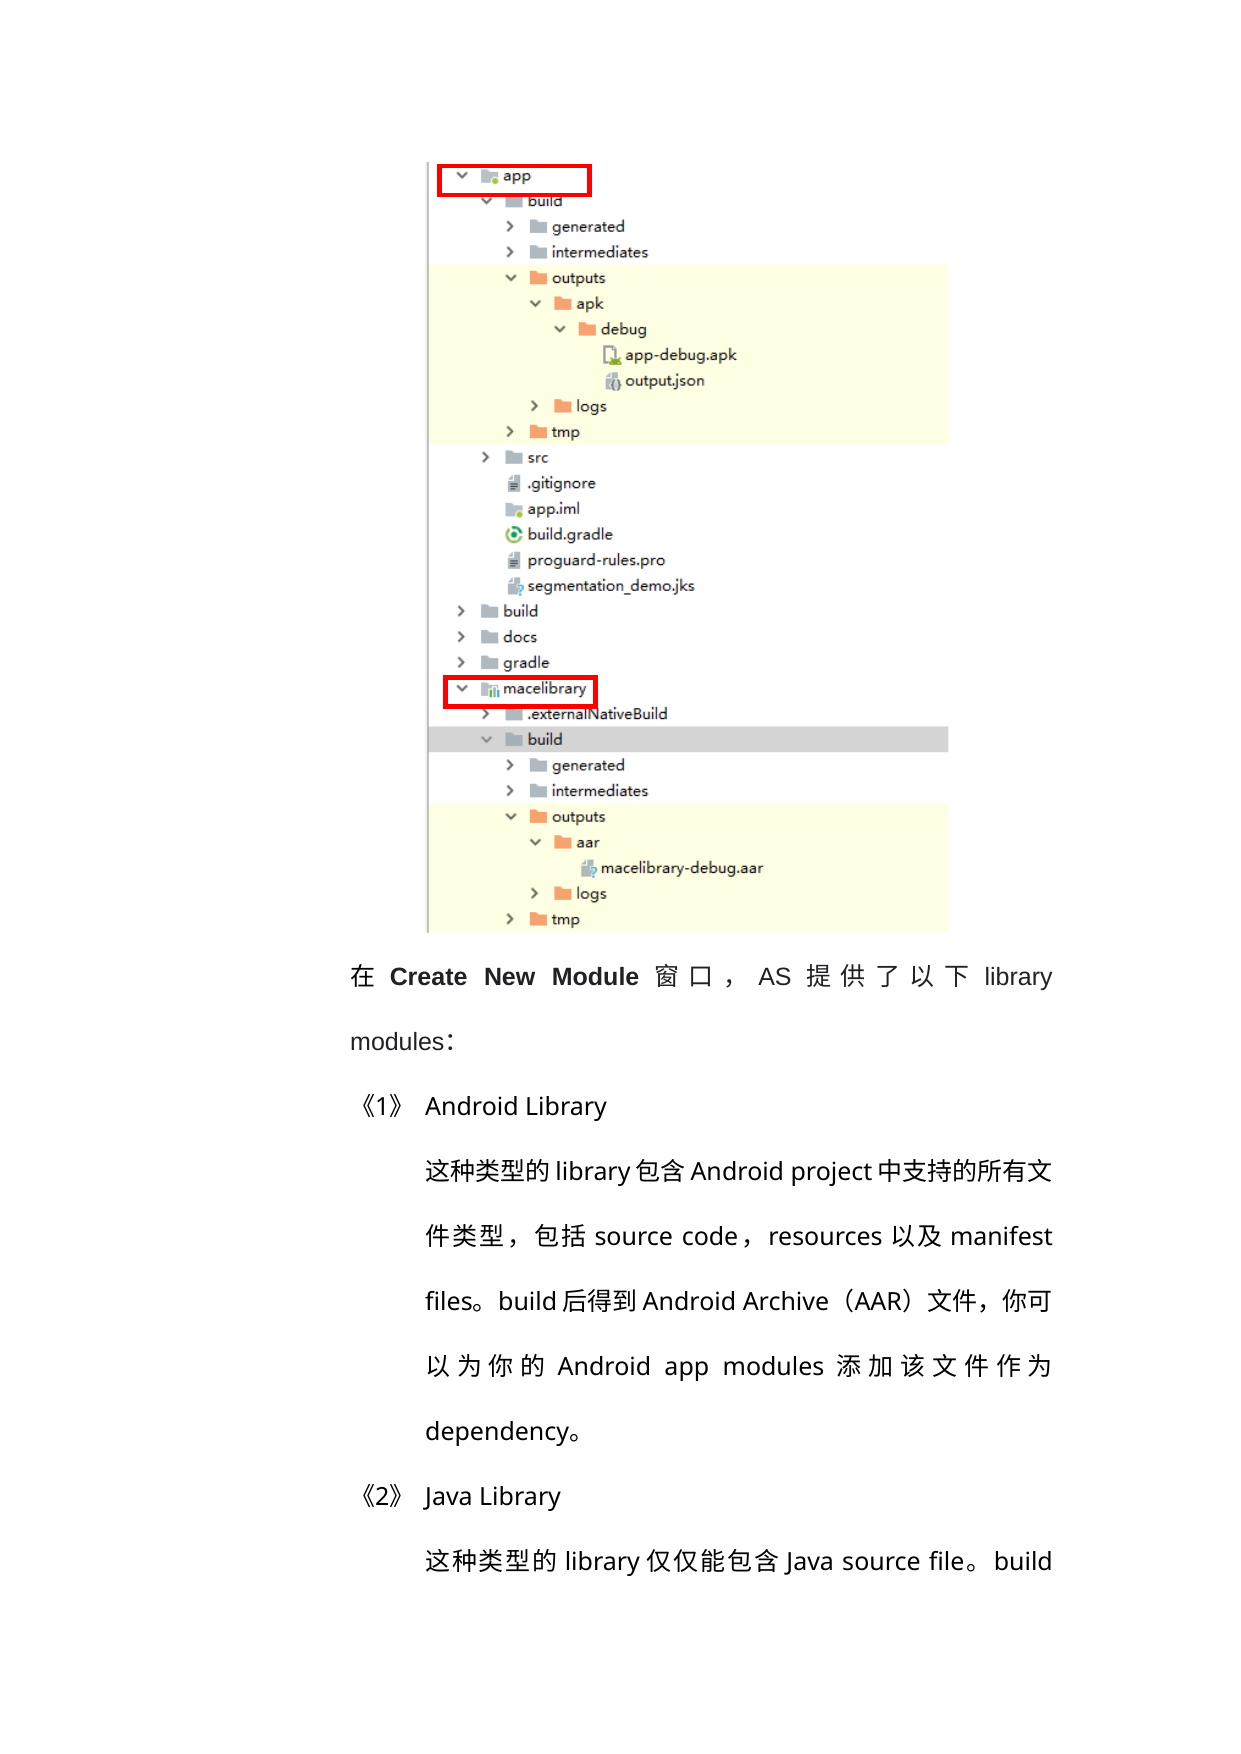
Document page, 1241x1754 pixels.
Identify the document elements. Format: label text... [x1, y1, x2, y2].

list Java Library [350, 1462, 1053, 1527]
picture [425, 162, 949, 933]
list 在Create New Module窗口，AS提供了以下library modules： [350, 942, 1053, 1072]
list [425, 1527, 1053, 1592]
list Android Library [350, 1072, 1053, 1137]
list 这种类型的library包含Android project中支持的所有文件类型，包括source code，resources以及manifest files。build后得到Android Archive（AAR）文件，你可以为你的Android app modules添加该文件作为dependency。 [425, 1137, 1053, 1462]
